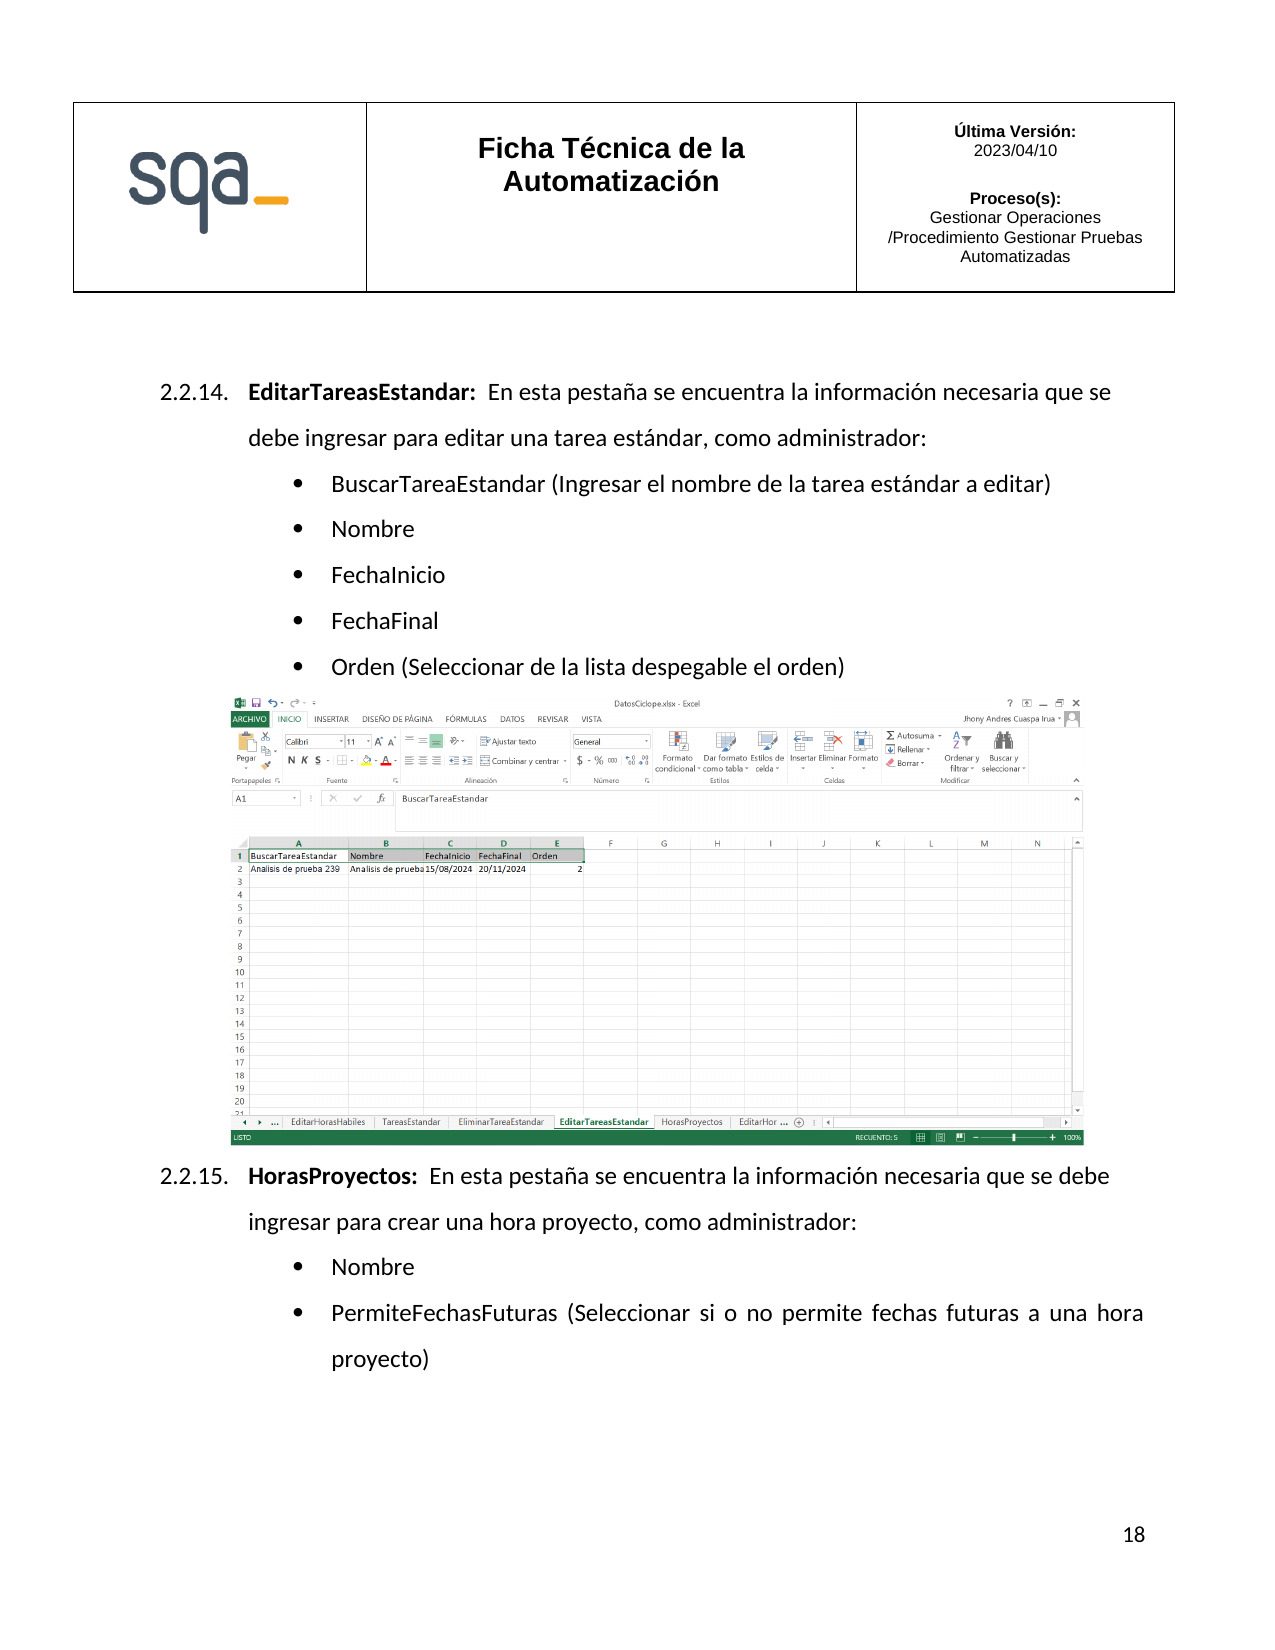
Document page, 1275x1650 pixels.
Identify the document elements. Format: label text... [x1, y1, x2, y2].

list FechaFinal [294, 605, 1145, 636]
list PermiteFechasFuturas (Seleccionar si o no permite fechas futuras a una hora proyecto) [294, 1297, 1145, 1373]
list Nombre [294, 514, 1145, 544]
list EditarTareasEstandar: En esta pestaña se encuentra la información necesaria que se debe ingresar para editar una tarea estándar, como administrador: [159, 376, 1145, 453]
picture [230, 696, 1084, 1146]
list BuscarTareaEstandar (Ingresar el nombre de la tarea estándar a editar) [294, 468, 1145, 498]
picture [129, 152, 289, 234]
list FechaInicio [294, 559, 1145, 590]
list Nombre [294, 1251, 1145, 1282]
list HorasProyectos: En esta pestaña se encuentra la información necesaria que se debe ingresar para crear una hora proyecto, como administrador: [159, 1160, 1145, 1236]
list Orden (Seleccionar de la lista despegable el orden) [294, 651, 1145, 681]
